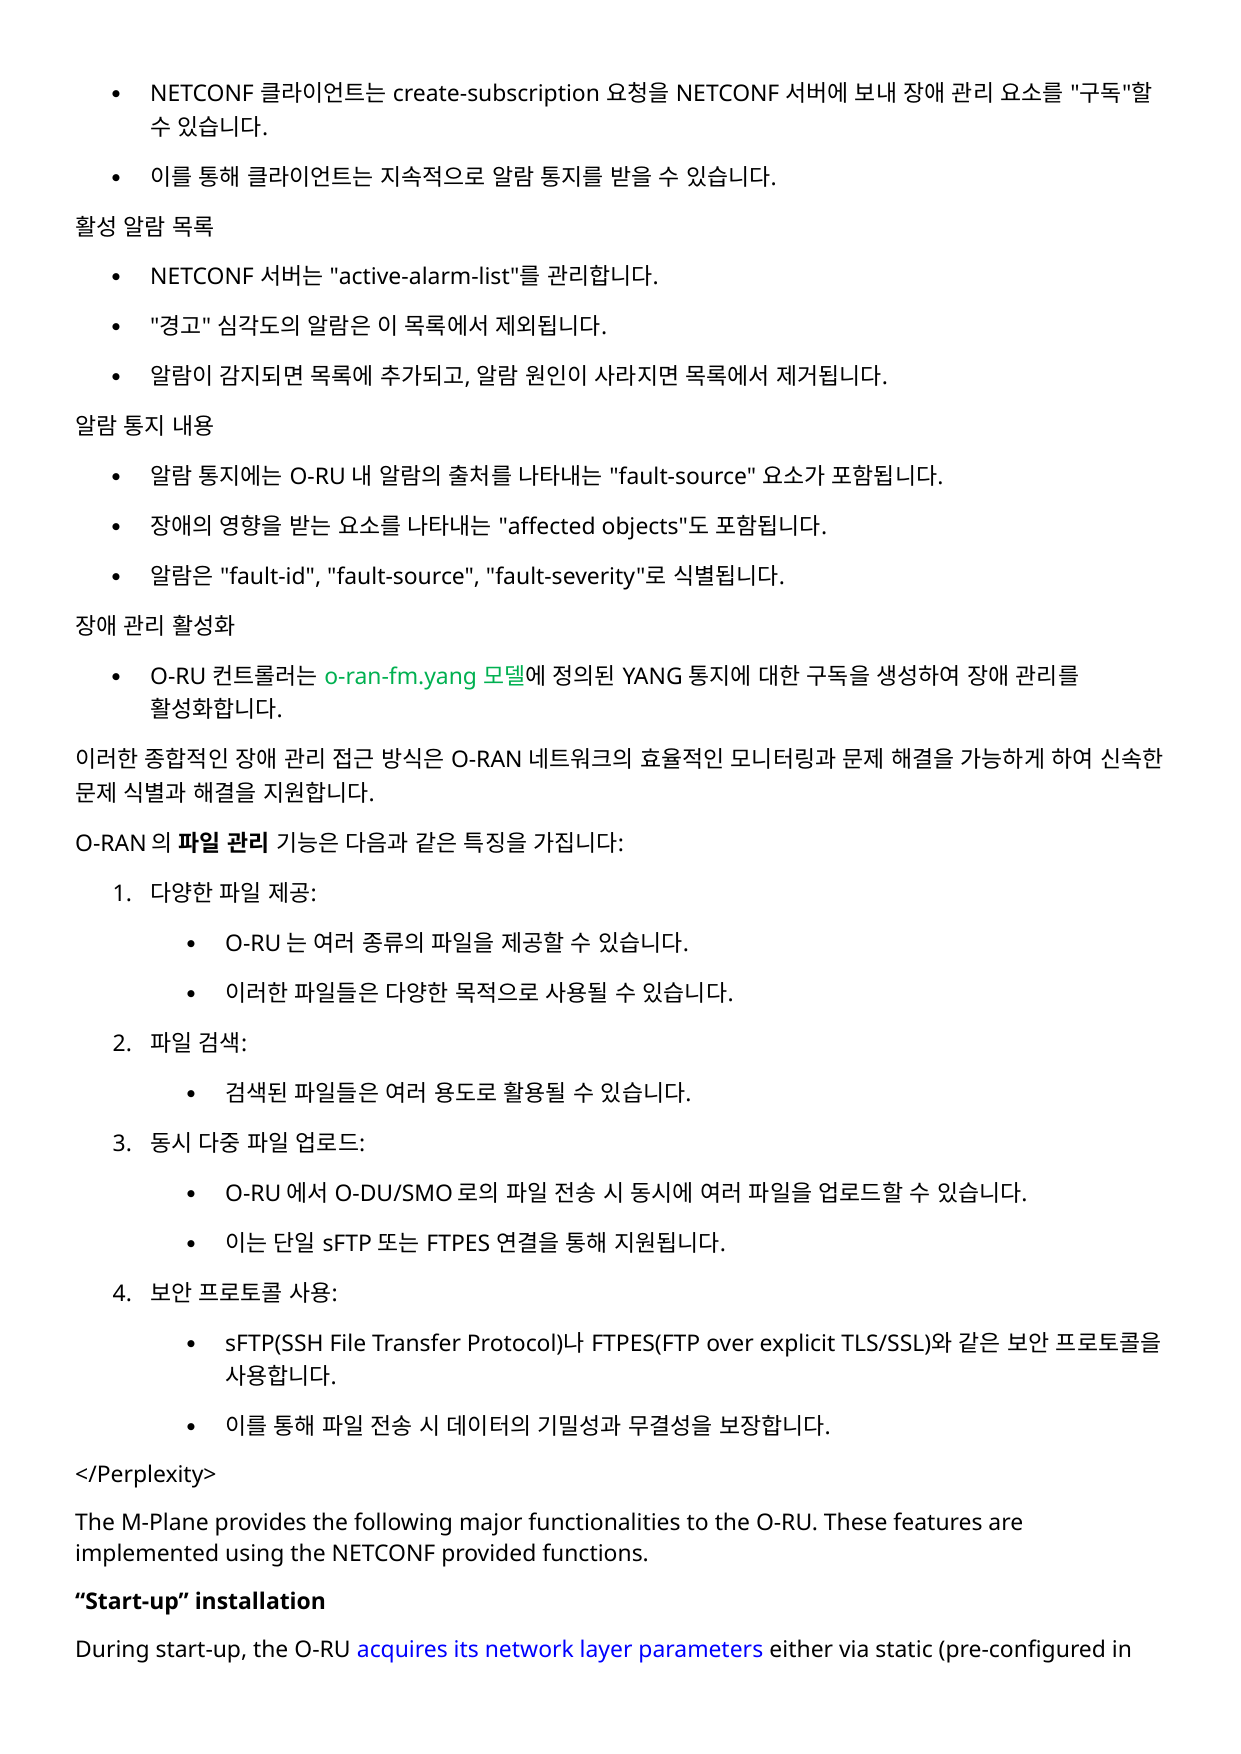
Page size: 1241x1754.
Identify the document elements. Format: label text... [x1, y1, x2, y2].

list 알람이 감지되면 목록에 추가되고, 알람 원인이 사라지면 목록에서 제거됩니다. [112, 358, 1165, 392]
list 이를 통해 클라이언트는 지속적으로 알람 통지를 받을 수 있습니다. [112, 158, 1165, 192]
text The M-Plane provides the following major functionalities to the O-RU. These features are implemented using the NETCONF provided functions. [75, 1506, 1165, 1568]
text 장애 관리 활성화 [75, 608, 1165, 641]
list 알람은 "fault-id", "fault-source", "fault-severity"로 식별됩니다. [112, 558, 1165, 591]
list 장애의 영향을 받는 요소를 나타내는 "affected objects"도 포함됩니다. [112, 508, 1165, 541]
text </Perplexity> [75, 1458, 1165, 1489]
list 보안 프로토콜 사용: [112, 1275, 1165, 1308]
text 알람 통지 내용 [75, 408, 1165, 441]
list O-RU에서 O-DU/SMO로의 파일 전송 시 동시에 여러 파일을 업로드할 수 있습니다. [187, 1175, 1165, 1208]
list 검색된 파일들은 여러 용도로 활용될 수 있습니다. [187, 1075, 1165, 1108]
list NETCONF 서버는 "active-alarm-list"를 관리합니다. [112, 258, 1165, 292]
list 이러한 파일들은 다양한 목적으로 사용될 수 있습니다. [187, 975, 1165, 1008]
text 이러한 종합적인 장애 관리 접근 방식은 O-RAN 네트워크의 효율적인 모니터링과 문제 해결을 가능하게 하여 신속한 문제 식별과 해결을 지원합니다. [75, 741, 1165, 808]
list 동시 다중 파일 업로드: [112, 1125, 1165, 1158]
list 다양한 파일 제공: [112, 875, 1165, 908]
list 알람 통지에는 O-RU 내 알람의 출처를 나타내는 "fault-source" 요소가 포함됩니다. [112, 458, 1165, 491]
list 이를 통해 파일 전송 시 데이터의 기밀성과 무결성을 보장합니다. [187, 1408, 1165, 1441]
list 파일 검색: [112, 1025, 1165, 1058]
list NETCONF 클라이언트는 create-subscription 요청을 NETCONF 서버에 보내 장애 관리 요소를 "구독"할 수 있습니다. [112, 75, 1165, 142]
list O-RU 컨트롤러는 o-ran-fm.yang 모델에 정의된 YANG 통지에 대한 구독을 생성하여 장애 관리를 활성화합니다. [112, 658, 1165, 725]
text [75, 1633, 1165, 1664]
list O-RU는 여러 종류의 파일을 제공할 수 있습니다. [187, 925, 1165, 958]
text 활성 알람 목록 [75, 208, 1165, 242]
list sFTP(SSH File Transfer Protocol)나 FTPES(FTP over explicit TLS/SSL)와 같은 보안 프로토콜을 사용합니다. [187, 1325, 1165, 1391]
list 이는 단일 sFTP 또는 FTPES 연결을 통해 지원됩니다. [187, 1225, 1165, 1258]
text O-RAN의 파일 관리 기능은 다음과 같은 특징을 가집니다: [75, 825, 1165, 858]
text “Start-up” installation [75, 1585, 1165, 1616]
list "경고" 심각도의 알람은 이 목록에서 제외됩니다. [112, 308, 1165, 342]
